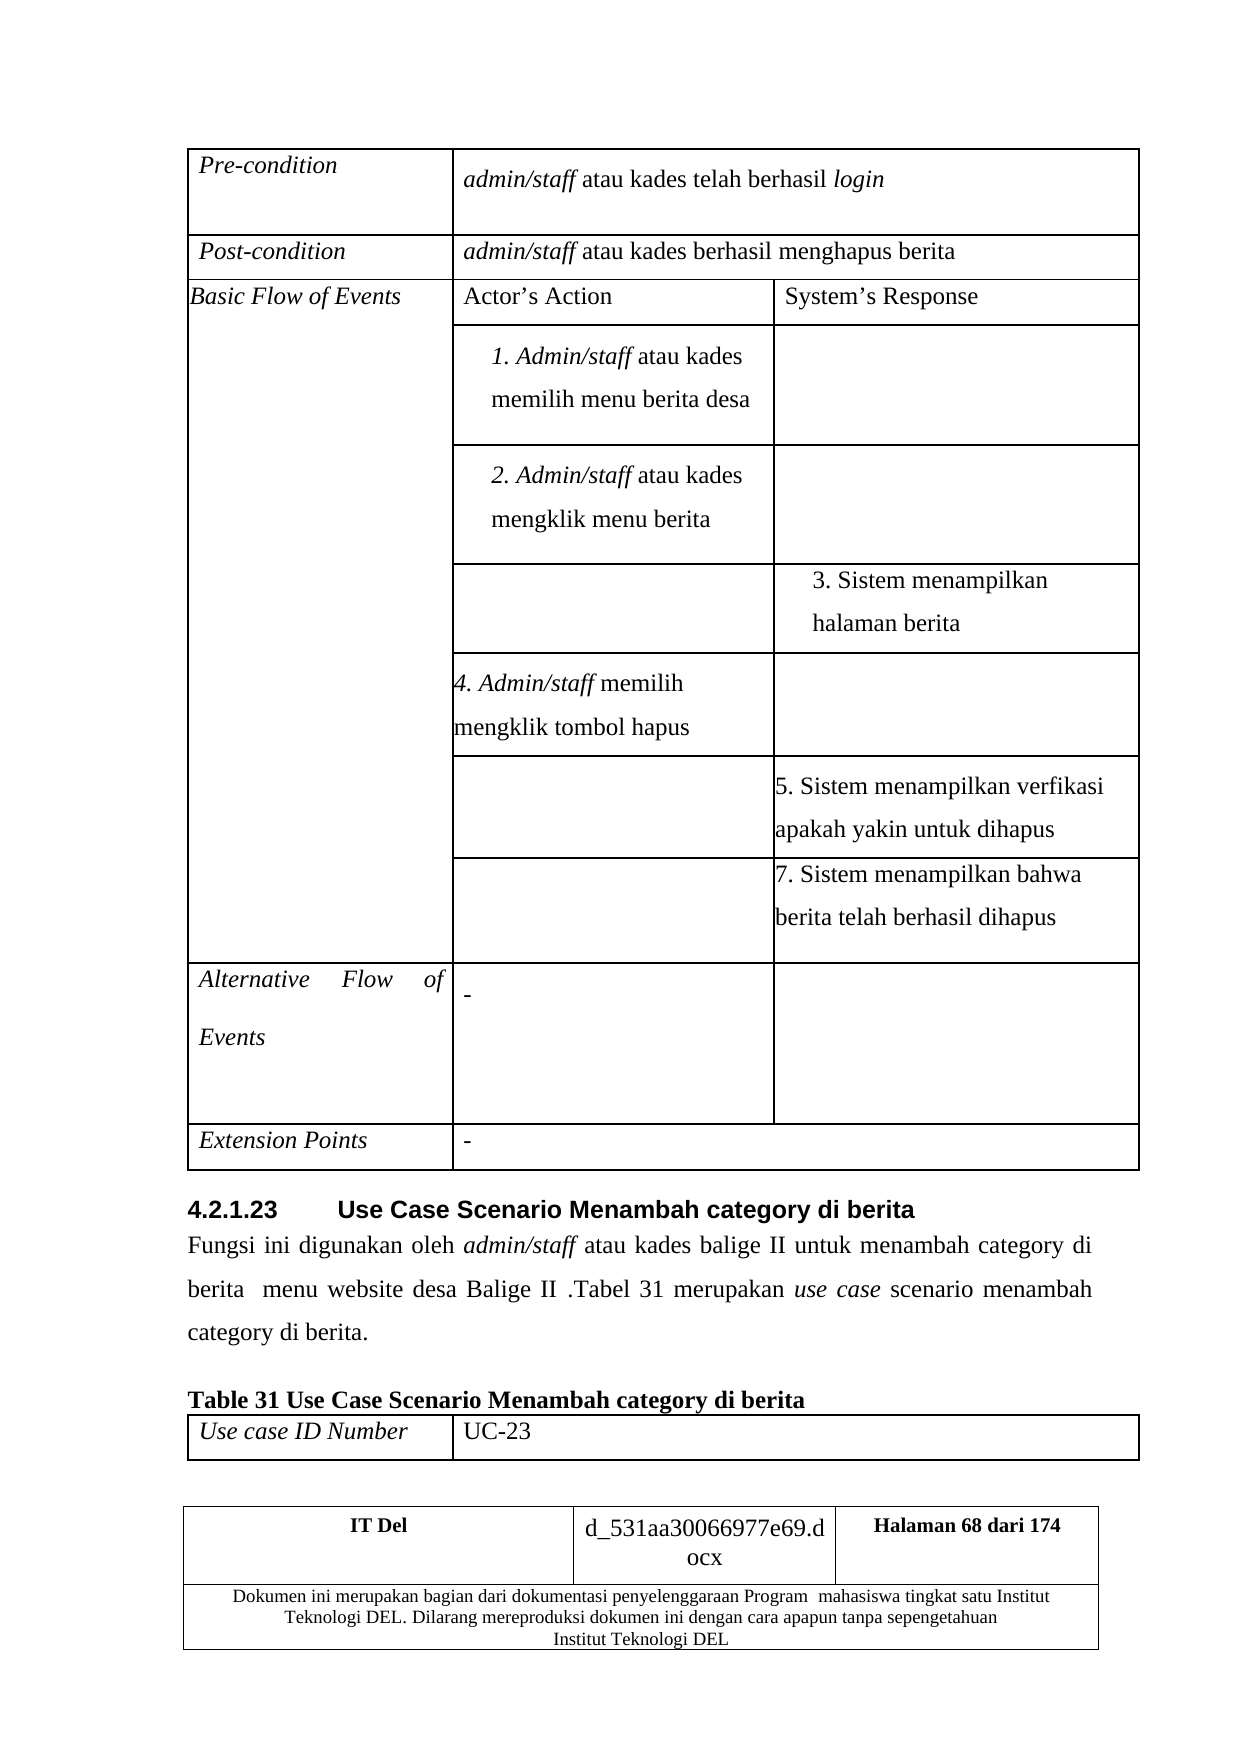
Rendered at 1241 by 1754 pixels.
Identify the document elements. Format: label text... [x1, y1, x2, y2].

table_cell admin/staff atau kades berhasil menghapus berita [454, 236, 1138, 279]
table_cell Basic Flow of Events [189, 280, 452, 962]
table_cell - [454, 1125, 1138, 1168]
table_cell [775, 446, 1138, 563]
table_cell System’s Response [775, 280, 1138, 324]
table_cell Actor’s Action [454, 280, 773, 324]
table_cell Post-condition [189, 236, 452, 279]
subtitle Use Case Scenario Menambah category di berita [187, 1196, 1092, 1224]
table_cell admin/staff atau kades telah berhasil login [454, 150, 1138, 234]
text Fungsi ini digunakan oleh admin/staff atau kades balige II untuk menambah category di berita menu website desa Balige II .Tabel 31 merupakan use case scenario menambah category di berita. [187, 1231, 1092, 1346]
table_header UC-23 [454, 1416, 1138, 1459]
table_cell [454, 859, 773, 962]
table_cell [454, 757, 773, 857]
table_cell Pre-condition [189, 150, 452, 234]
table_cell - [454, 964, 773, 1123]
table_cell Alternative Flow of Events [189, 964, 452, 1123]
table_cell [454, 565, 773, 652]
table_cell Extension Points [189, 1125, 452, 1168]
table_cell 5. Sistem menampilkan verfikasi apakah yakin untuk dihapus [775, 757, 1138, 857]
table_cell 3. Sistem menampilkan halaman berita [775, 565, 1138, 652]
table_cell [775, 964, 1138, 1123]
table_cell 2. Admin/staff atau kades mengklik menu berita [454, 446, 773, 563]
table_cell 4. Admin/staff memilih mengklik tombol hapus [454, 654, 773, 754]
table_cell 1. Admin/staff atau kades memilih menu berita desa [454, 326, 773, 444]
table_cell 7. Sistem menampilkan bahwa berita telah berhasil dihapus [775, 859, 1138, 962]
table_cell [775, 326, 1138, 444]
table_cell [775, 654, 1138, 754]
text Table 31 Use Case Scenario Menambah category di berita [187, 1385, 1092, 1414]
table_header Use case ID Number [189, 1416, 452, 1459]
